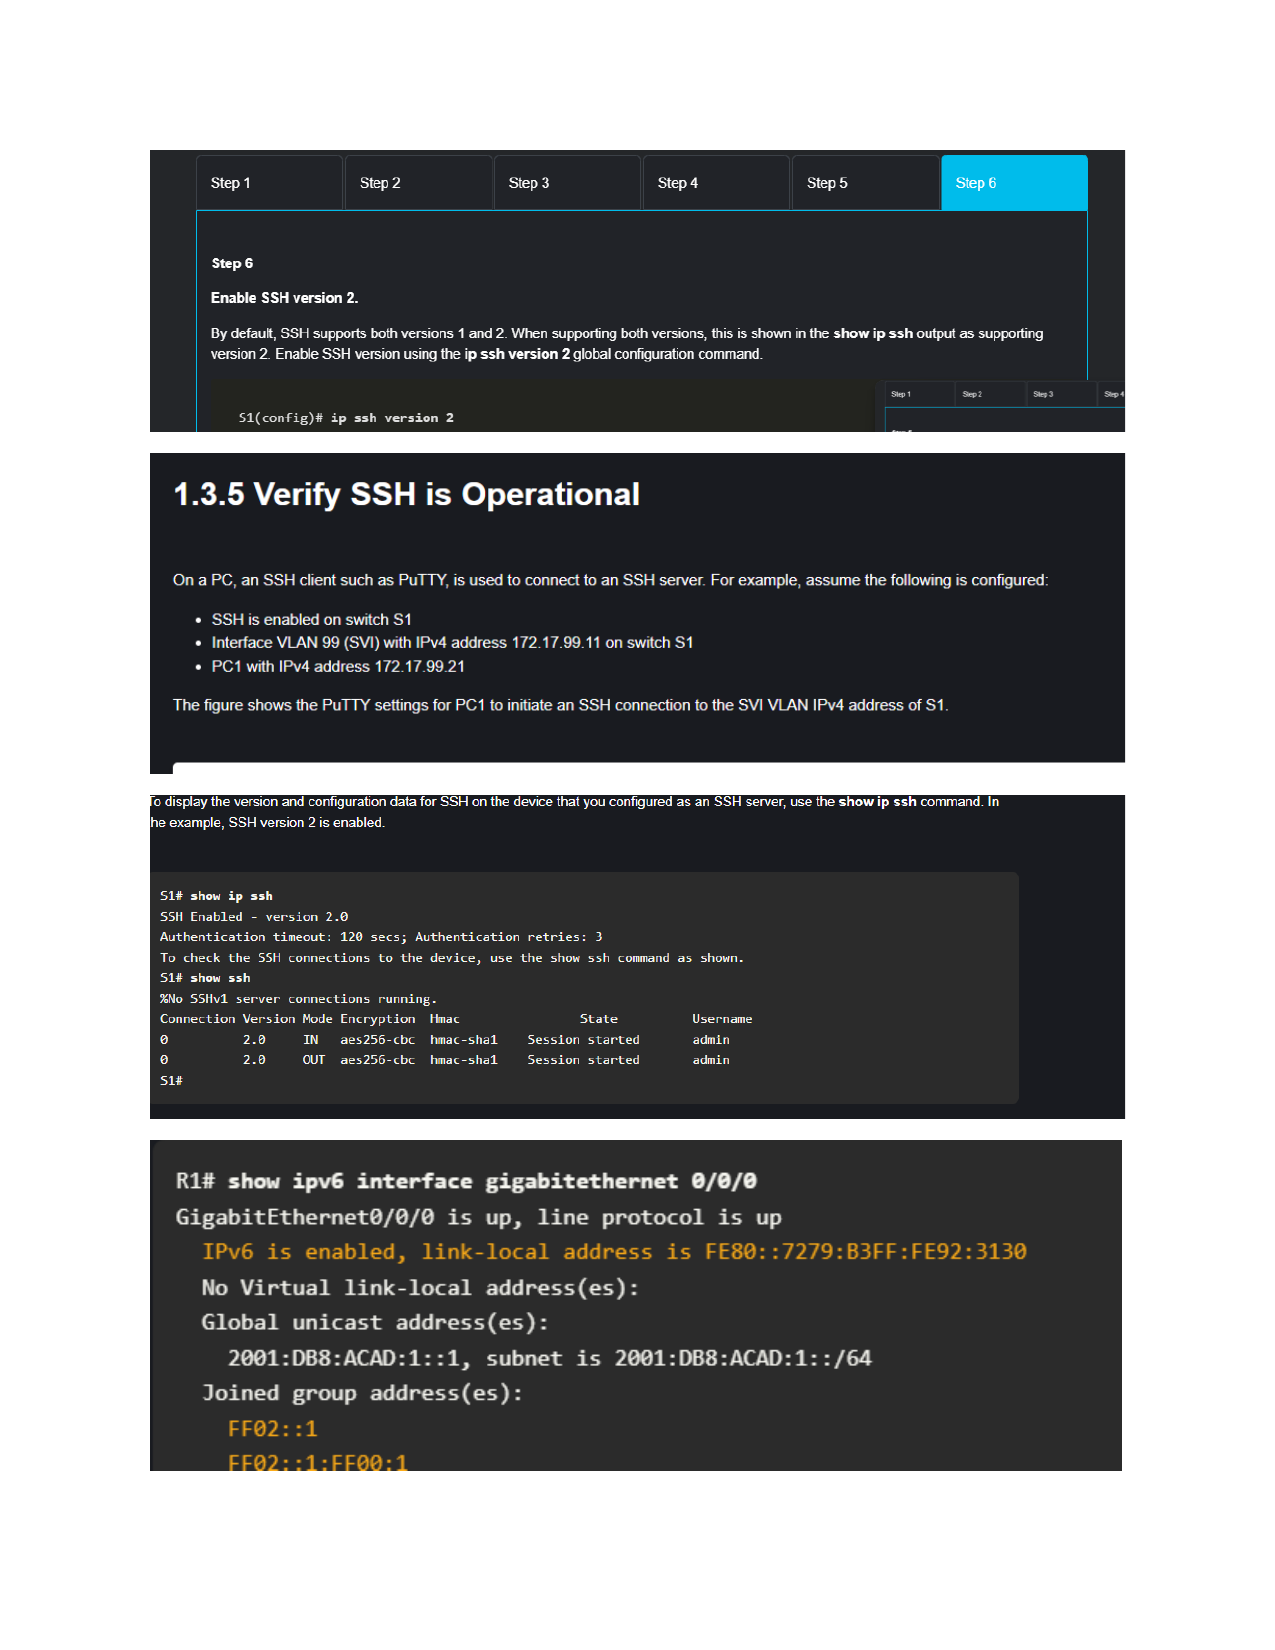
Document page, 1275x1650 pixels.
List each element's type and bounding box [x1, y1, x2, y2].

picture [150, 150, 1125, 432]
picture [150, 795, 1125, 1119]
picture [150, 453, 1125, 774]
picture [150, 1140, 1122, 1471]
